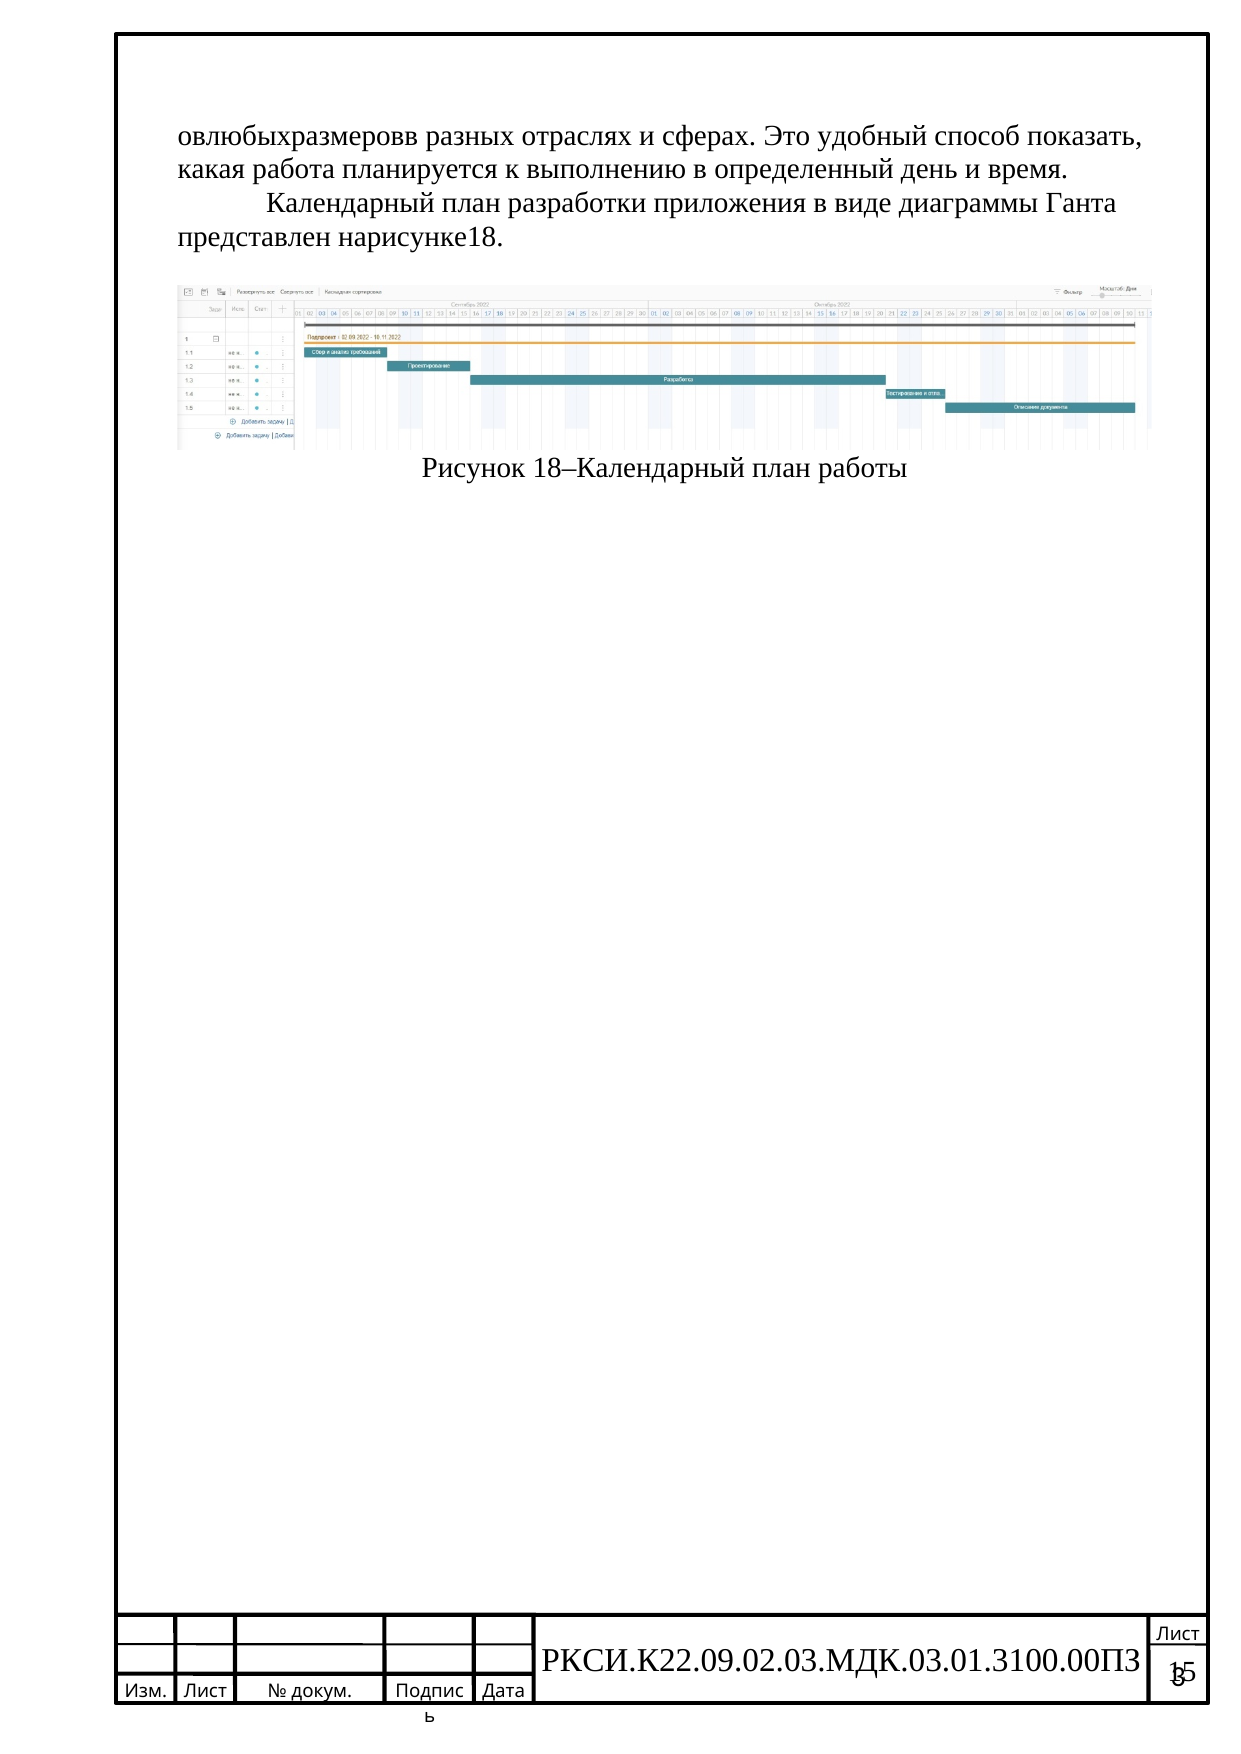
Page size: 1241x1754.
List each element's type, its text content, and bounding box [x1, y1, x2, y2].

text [177, 118, 1152, 185]
picture [177, 285, 1152, 450]
text Рисунок 18–Календарный план работы [177, 450, 1152, 483]
text Календарный план разработки приложения в виде диаграммы Ганта представлен нарисунке18. [177, 185, 1152, 252]
